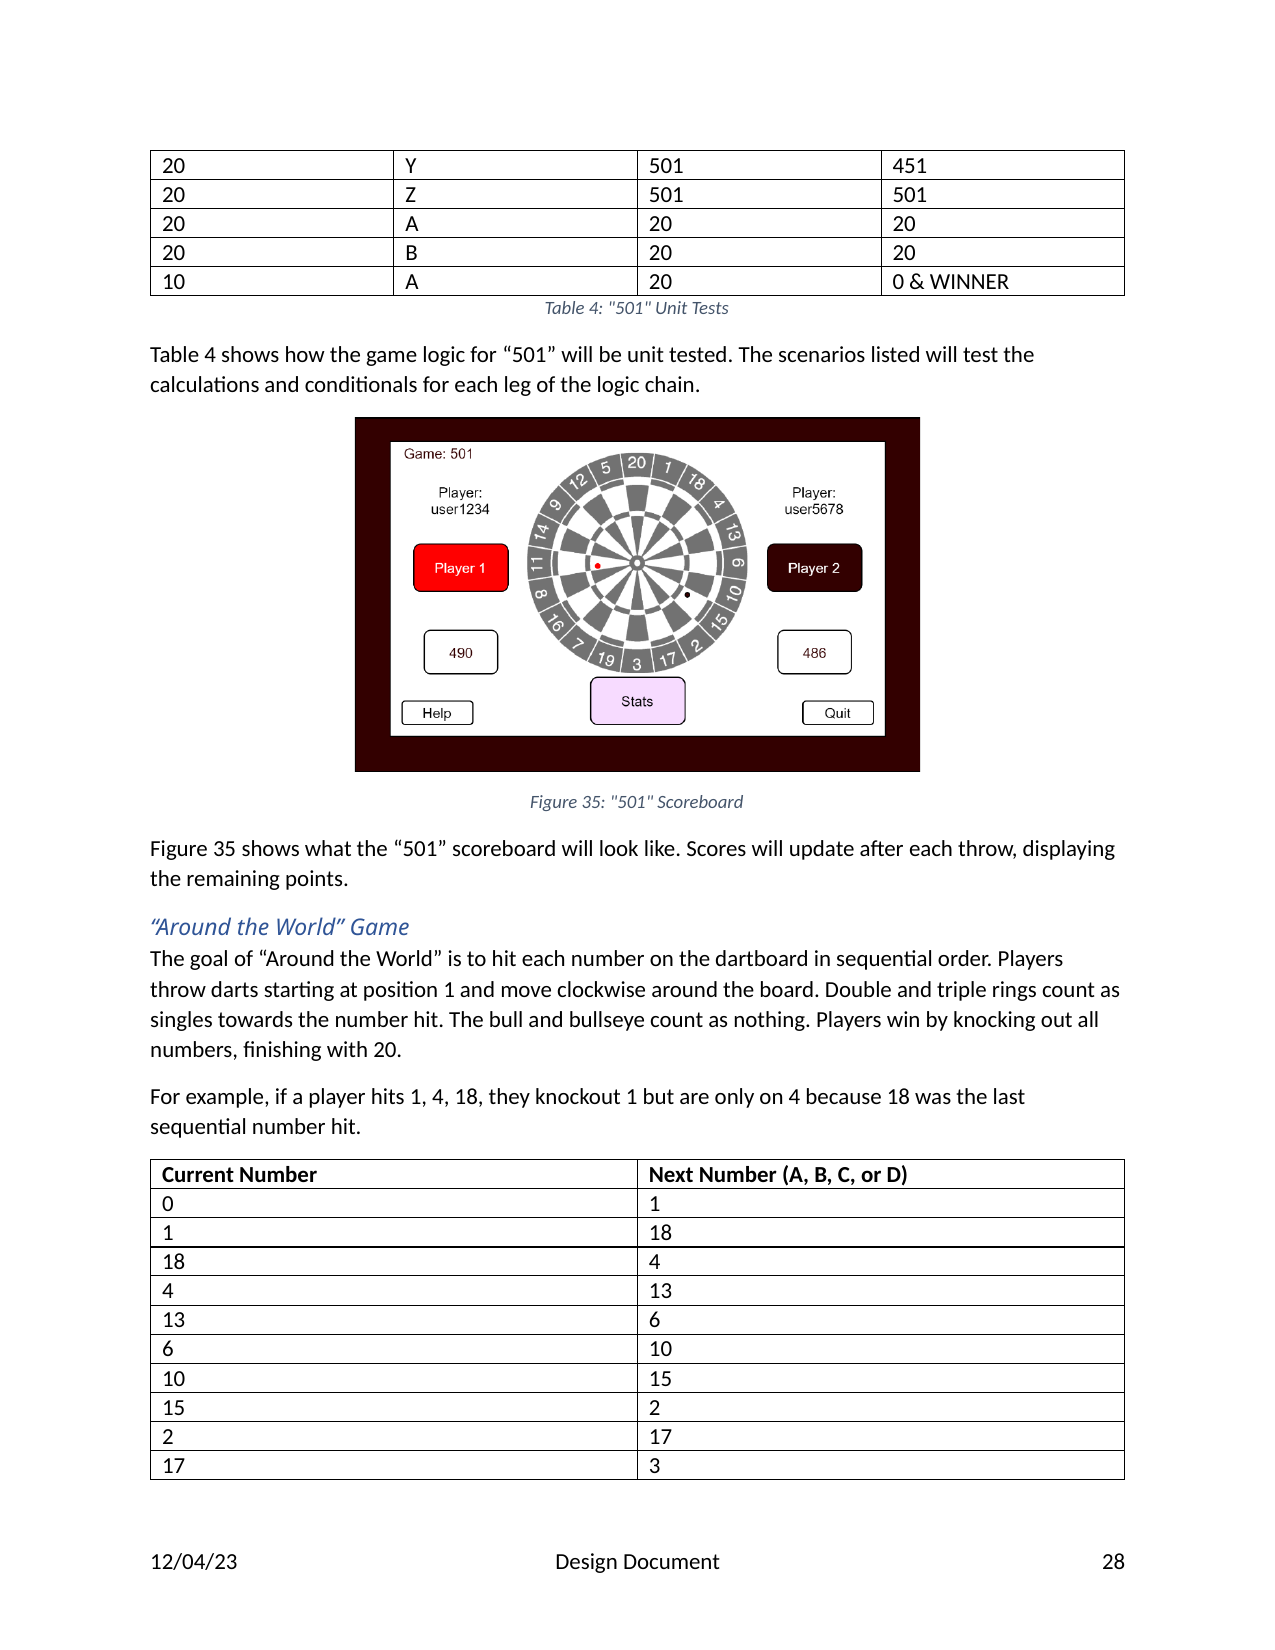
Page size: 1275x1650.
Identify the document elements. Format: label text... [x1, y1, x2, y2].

table_cell 501 [638, 180, 881, 208]
table_cell 1 [151, 1218, 637, 1246]
text Figure : "501" Scoreboard [150, 790, 1125, 813]
table_cell 4 [638, 1248, 1124, 1275]
text Figure 36 shows what the “501” scoreboard will look like. Scores will update after each throw, displaying the remaining points. [150, 834, 1125, 892]
table_cell 6 [151, 1335, 637, 1363]
table_cell 20 [638, 209, 881, 237]
table_cell 501 [638, 151, 881, 179]
table_cell Z [394, 180, 637, 208]
table_cell 20 [882, 238, 1124, 266]
table_cell A [394, 209, 637, 237]
table_cell 17 [151, 1451, 637, 1479]
table_cell 13 [151, 1306, 637, 1333]
table_cell 15 [638, 1364, 1124, 1392]
text The goal of “Around the World” is to hit each number on the dartboard in sequential order. Players throw darts starting at position 1 and move clockwise around the board. Double and triple rings count as singles towards the number hit. The bull and bullseye count as nothing. Players win by knocking out all numbers, finishing with 20. [150, 944, 1125, 1063]
table_cell 20 [882, 209, 1124, 237]
table_cell 10 [638, 1335, 1124, 1363]
table_cell 13 [638, 1276, 1124, 1304]
table_cell B [394, 238, 637, 266]
table_cell 0 & WINNER [882, 267, 1124, 295]
table_cell 20 [151, 151, 393, 179]
table_cell A [394, 267, 637, 295]
subtitle “Around the World” Game [150, 911, 1125, 942]
table_cell 4 [151, 1276, 637, 1304]
table_header Next Number (A, B, C, or D) [638, 1160, 1124, 1188]
table_cell 451 [882, 151, 1124, 179]
table_cell 20 [151, 209, 393, 237]
table_cell 20 [151, 238, 393, 266]
table_cell 18 [638, 1218, 1124, 1246]
table_cell 15 [151, 1393, 637, 1421]
table_cell 2 [638, 1393, 1124, 1421]
table_cell 10 [151, 267, 393, 295]
text For example, if a player hits 1, 4, 18, they knockout 1 but are only on 4 because 18 was the last sequential number hit. [150, 1082, 1125, 1140]
table_cell Y [394, 151, 637, 179]
table_cell 20 [638, 238, 881, 266]
table_cell 3 [638, 1451, 1124, 1479]
picture [354, 417, 921, 772]
table_cell 2 [151, 1422, 637, 1450]
table_cell 10 [151, 1364, 637, 1392]
table_header Current Number [151, 1160, 637, 1188]
text Table 4 shows how the game logic for “501” will be unit tested. The scenarios listed will test the calculations and conditionals for each leg of the logic chain. [150, 340, 1125, 398]
table_cell 6 [638, 1306, 1124, 1333]
table_cell 0 [151, 1189, 637, 1217]
table_cell 1 [638, 1189, 1124, 1217]
table_cell 18 [151, 1248, 637, 1275]
table_cell 20 [638, 267, 881, 295]
text Table : "501" Unit Tests [150, 296, 1125, 319]
table_cell 20 [151, 180, 393, 208]
table_cell 17 [638, 1422, 1124, 1450]
table_cell 501 [882, 180, 1124, 208]
